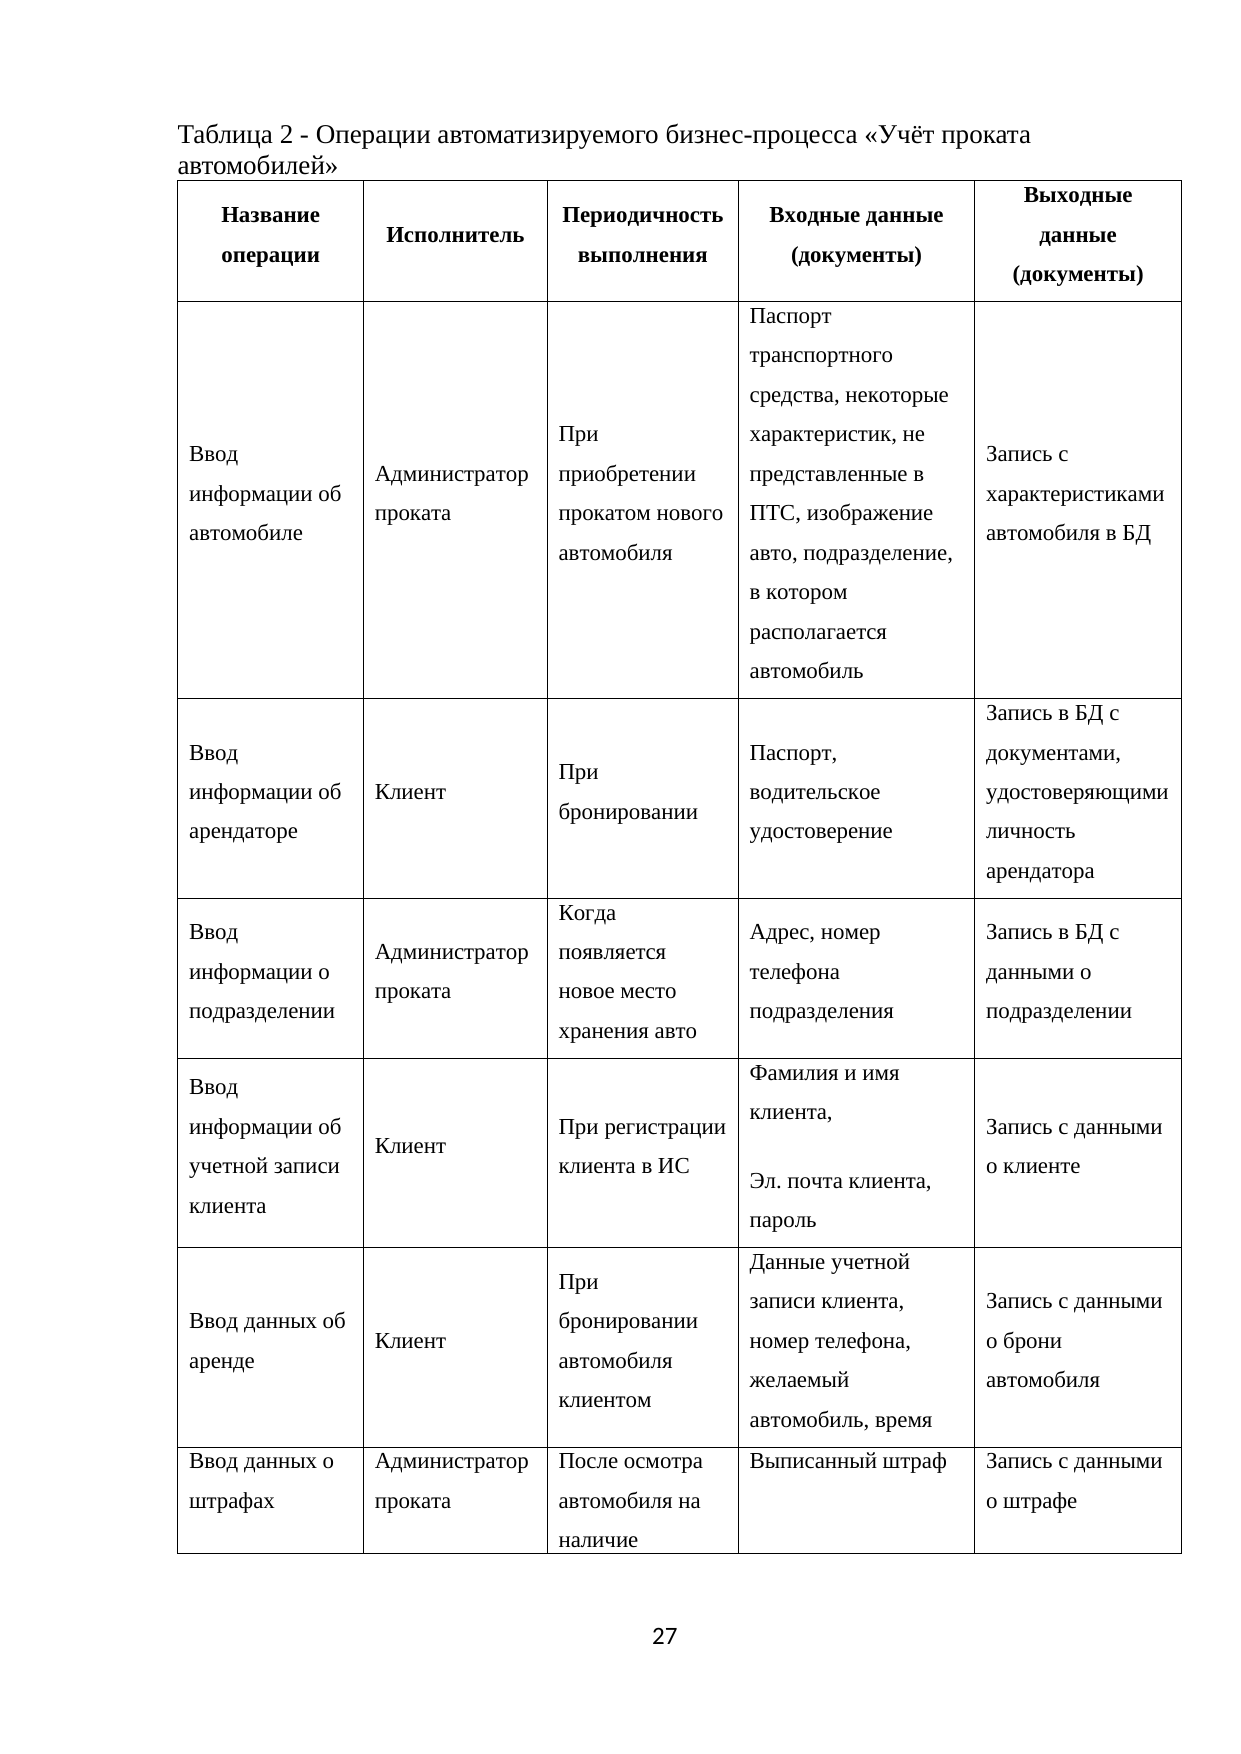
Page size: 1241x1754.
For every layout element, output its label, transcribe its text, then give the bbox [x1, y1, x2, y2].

table_cell Паспорт транспортного средства, некоторые характеристик, не представленные в ПТС, изображение авто, подразделение, в котором располагается автомобиль [739, 302, 974, 698]
table_header Выходные данные (документы) [975, 181, 1181, 301]
table_cell Администратор проката [364, 302, 547, 698]
table_header Периодичность выполнения [548, 181, 738, 301]
table_cell При бронировании [548, 699, 738, 898]
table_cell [548, 1448, 738, 1553]
table_cell Администратор проката [364, 899, 547, 1058]
table_header Название операции [178, 181, 363, 301]
table_cell Клиент [364, 1059, 547, 1247]
table_header Входные данные (документы) [739, 181, 974, 301]
table_cell Ввод данных о штрафах [178, 1448, 363, 1553]
text Таблица 2 - Операции автоматизируемого бизнес-процесса «Учёт проката автомобилей» [177, 118, 1152, 180]
table_cell Администратор проката [364, 1448, 547, 1553]
table_cell Запись в БД с данными о подразделении [975, 899, 1181, 1058]
table_header Исполнитель [364, 181, 547, 301]
table_cell Запись с данными о клиенте [975, 1059, 1181, 1247]
table_cell Клиент [364, 1248, 547, 1447]
table_cell Ввод информации об арендаторе [178, 699, 363, 898]
table_cell Запись с характеристиками автомобиля в БД [975, 302, 1181, 698]
table_cell При регистрации клиента в ИС [548, 1059, 738, 1247]
table_cell Запись с данными о штрафе [975, 1448, 1181, 1553]
table_cell Клиент [364, 699, 547, 898]
table_cell Ввод информации об учетной записи клиента [178, 1059, 363, 1247]
table_cell Данные учетной записи клиента, номер телефона, желаемый автомобиль, время [739, 1248, 974, 1447]
table_cell Ввод информации о подразделении [178, 899, 363, 1058]
table_cell Фамилия и имя клиента, Эл. почта клиента, пароль [739, 1059, 974, 1247]
table_cell Паспорт, водительское удостоверение [739, 699, 974, 898]
table_cell Запись с данными о брони автомобиля [975, 1248, 1181, 1447]
table_cell При приобретении прокатом нового автомобиля [548, 302, 738, 698]
table_cell При бронировании автомобиля клиентом [548, 1248, 738, 1447]
table_cell Когда появляется новое место хранения авто [548, 899, 738, 1058]
table_cell Ввод информации об автомобиле [178, 302, 363, 698]
table_cell Ввод данных об аренде [178, 1248, 363, 1447]
table_cell Запись в БД с документами, удостоверяющими личность арендатора [975, 699, 1181, 898]
table_cell Адрес, номер телефона подразделения [739, 899, 974, 1058]
table_cell Выписанный штраф [739, 1448, 974, 1553]
